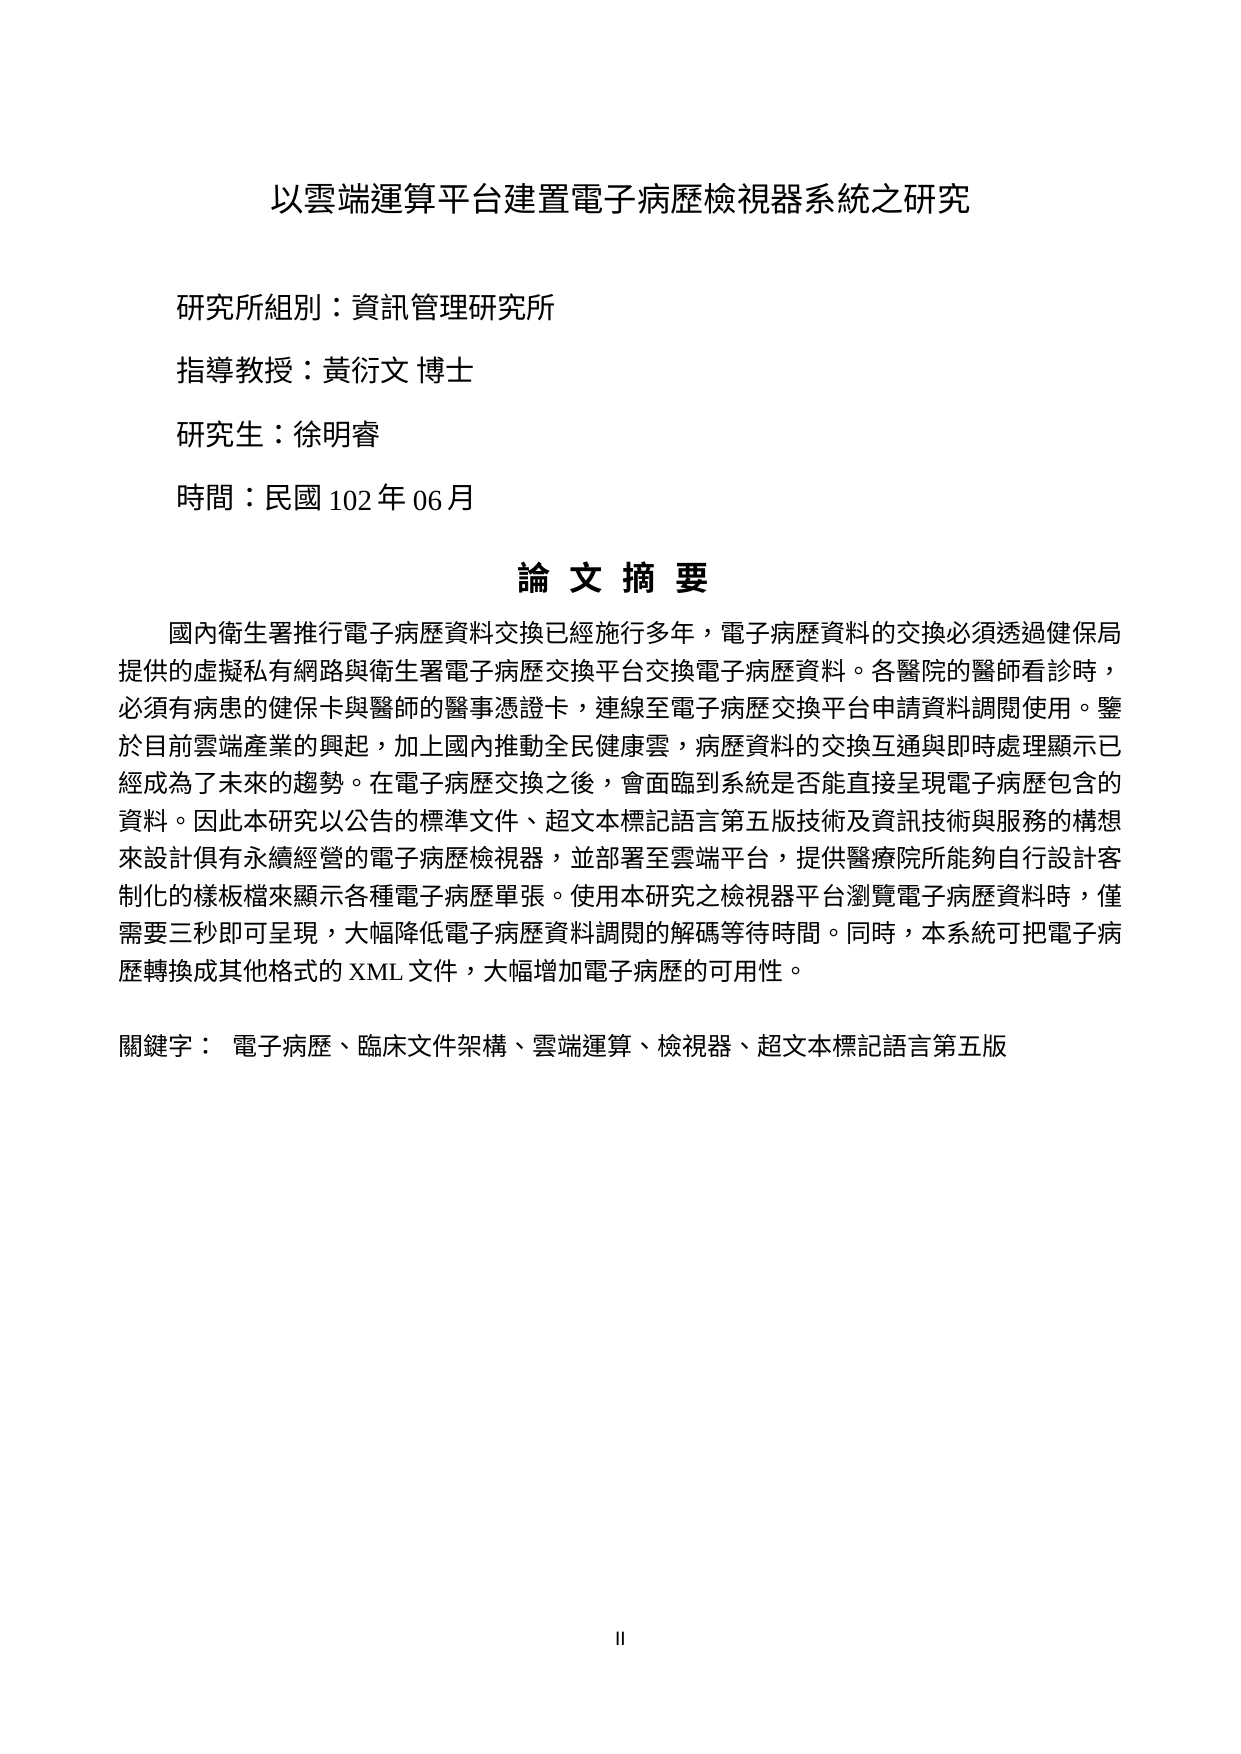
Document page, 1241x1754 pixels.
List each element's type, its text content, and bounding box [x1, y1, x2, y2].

title 論文摘要 [517, 538, 709, 613]
text 指導教授：黃衍文 博士 [118, 348, 1102, 390]
text 國內衛生署推行電子病歷資料交換已經施行多年，電子病歷資料的交換必須透過健保局提供的虛擬私有網路與衛生署電子病歷交換平台交換電子病歷資料。各醫院的醫師看診時，必須有病患的健保卡與醫師的醫事憑證卡，連線至電子病歷交換平台申請資料調閱使用。鑒於目前雲端產業的興起，加上國內推動全民健康雲，病歷資料的交換互通與即時處理顯示已經成為了未來的趨勢。在電子病歷交換之後，會面臨到系統是否能直接呈現電子病歷包含的資料。因此本研究以公告的標準文件、超文本標記語言第五版技術及資訊技術與服務的構想來設計俱有永續經營的電子病歷檢視器，並部署至雲端平台，提供醫療院所能夠自行設計客制化的樣板檔來顯示各種電子病歷單張。使用本研究之檢視器平台瀏覽電子病歷資料時，僅需要三秒即可呈現，大幅降低電子病歷資料調閱的解碼等待時間。同時，本系統可把電子病歷轉換成其他格式的XML文件，大幅增加電子病歷的可用性。 [118, 613, 1122, 988]
text 時間：民國102年06月 [118, 475, 1102, 517]
text 關鍵字： 電子病歷、臨床文件架構、雲端運算、檢視器、超文本標記語言第五版 [118, 1026, 1122, 1063]
text 研究所組別：資訊管理研究所 [118, 284, 1102, 327]
text 以雲端運算平台建置電子病歷檢視器系統之研究 [118, 159, 1122, 234]
text 研究生：徐明睿 [118, 411, 1102, 454]
